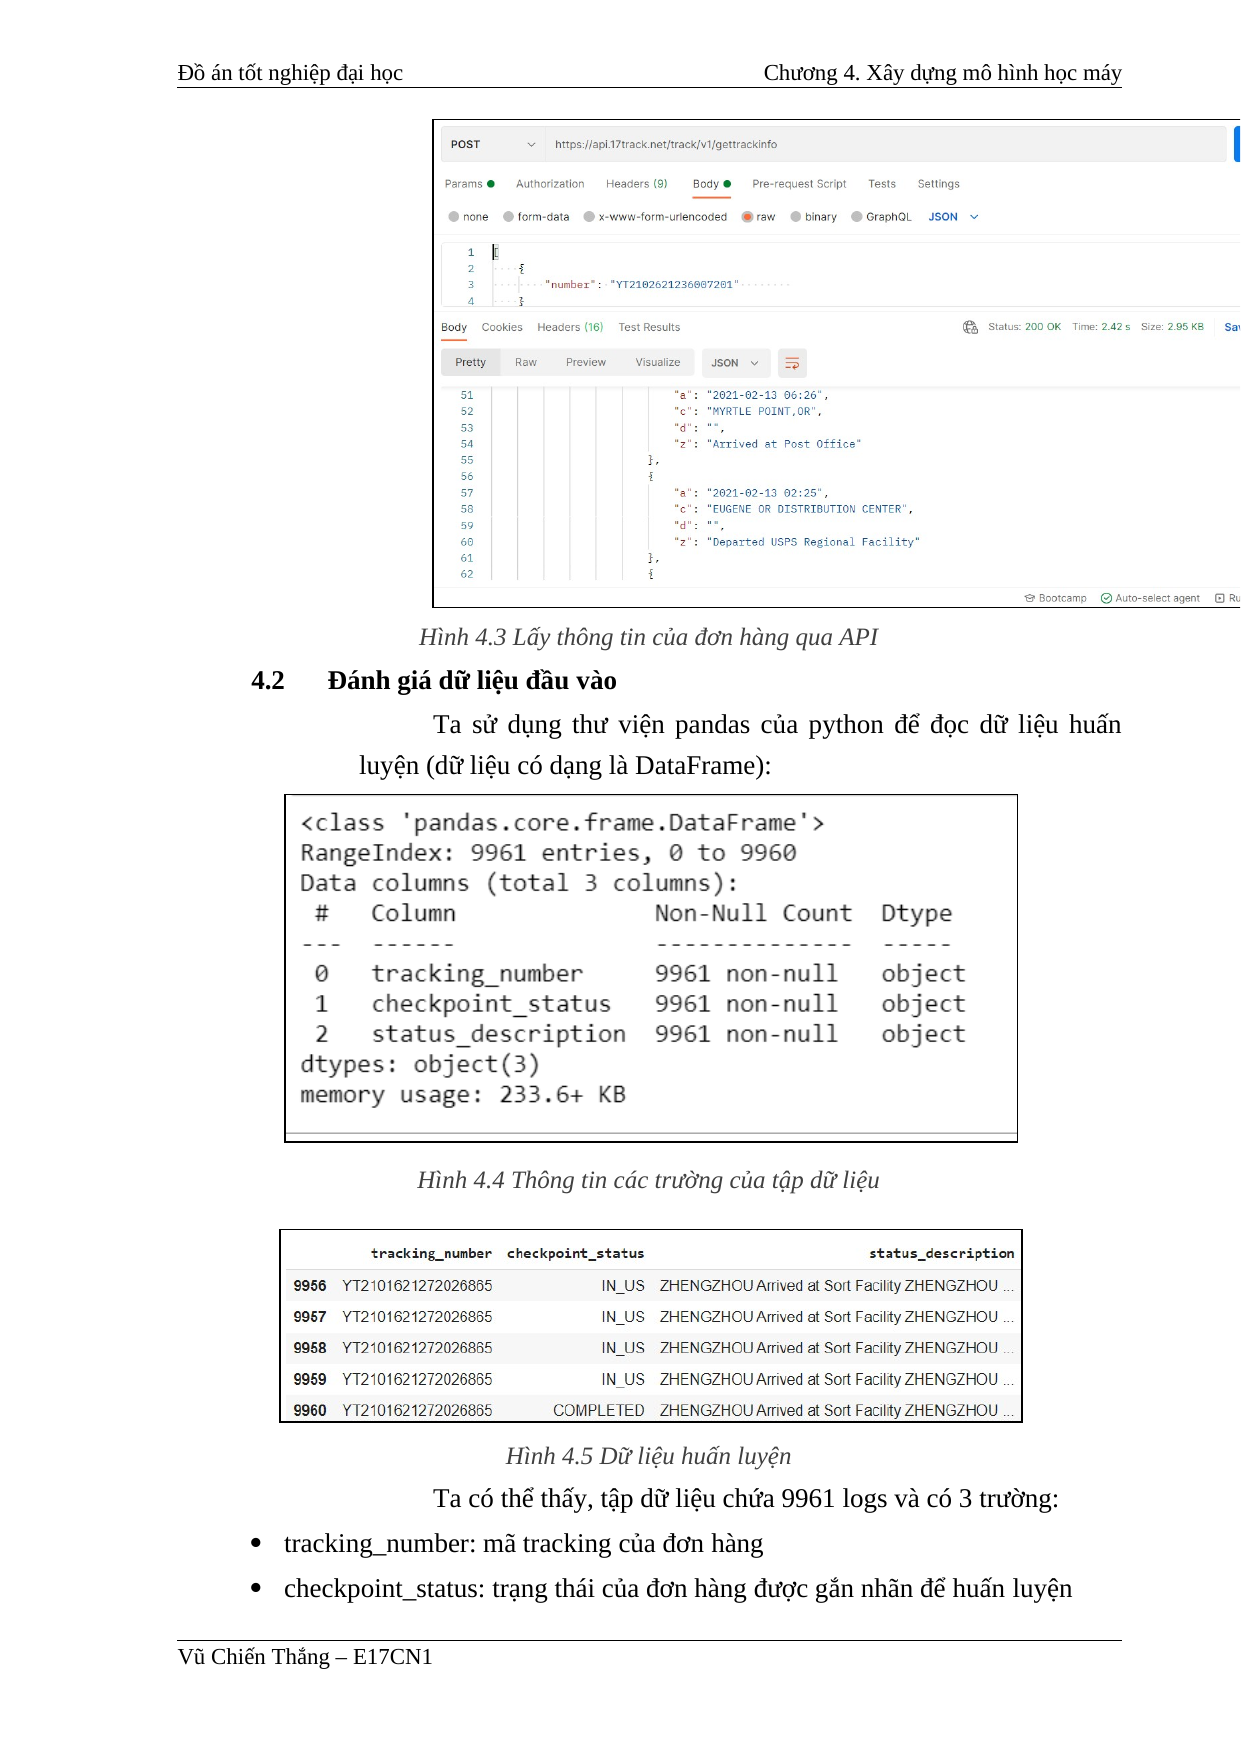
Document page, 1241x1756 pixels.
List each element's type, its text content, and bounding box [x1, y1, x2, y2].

text Ta có thể thấy, tập dữ liệu chứa 9961 logs và có 3 trường: [359, 1482, 1122, 1514]
text Ta sử dụng thư viện pandas của python để đọc dữ liệu huấn luyện (dữ liệu có dạng là DataFrame): [359, 708, 1122, 780]
picture [434, 125, 1241, 604]
picture [286, 795, 1017, 1134]
text Hình 4.3 Lấy thông tin của đơn hàng qua API [177, 622, 1122, 651]
list checkpoint_status: trạng thái của đơn hàng được gắn nhãn để huấn luyện [177, 1572, 1122, 1603]
subtitle Đánh giá dữ liệu đầu vào [177, 664, 1122, 695]
picture [286, 1248, 1021, 1421]
list tracking_number: mã tracking của đơn hàng [177, 1527, 1122, 1558]
